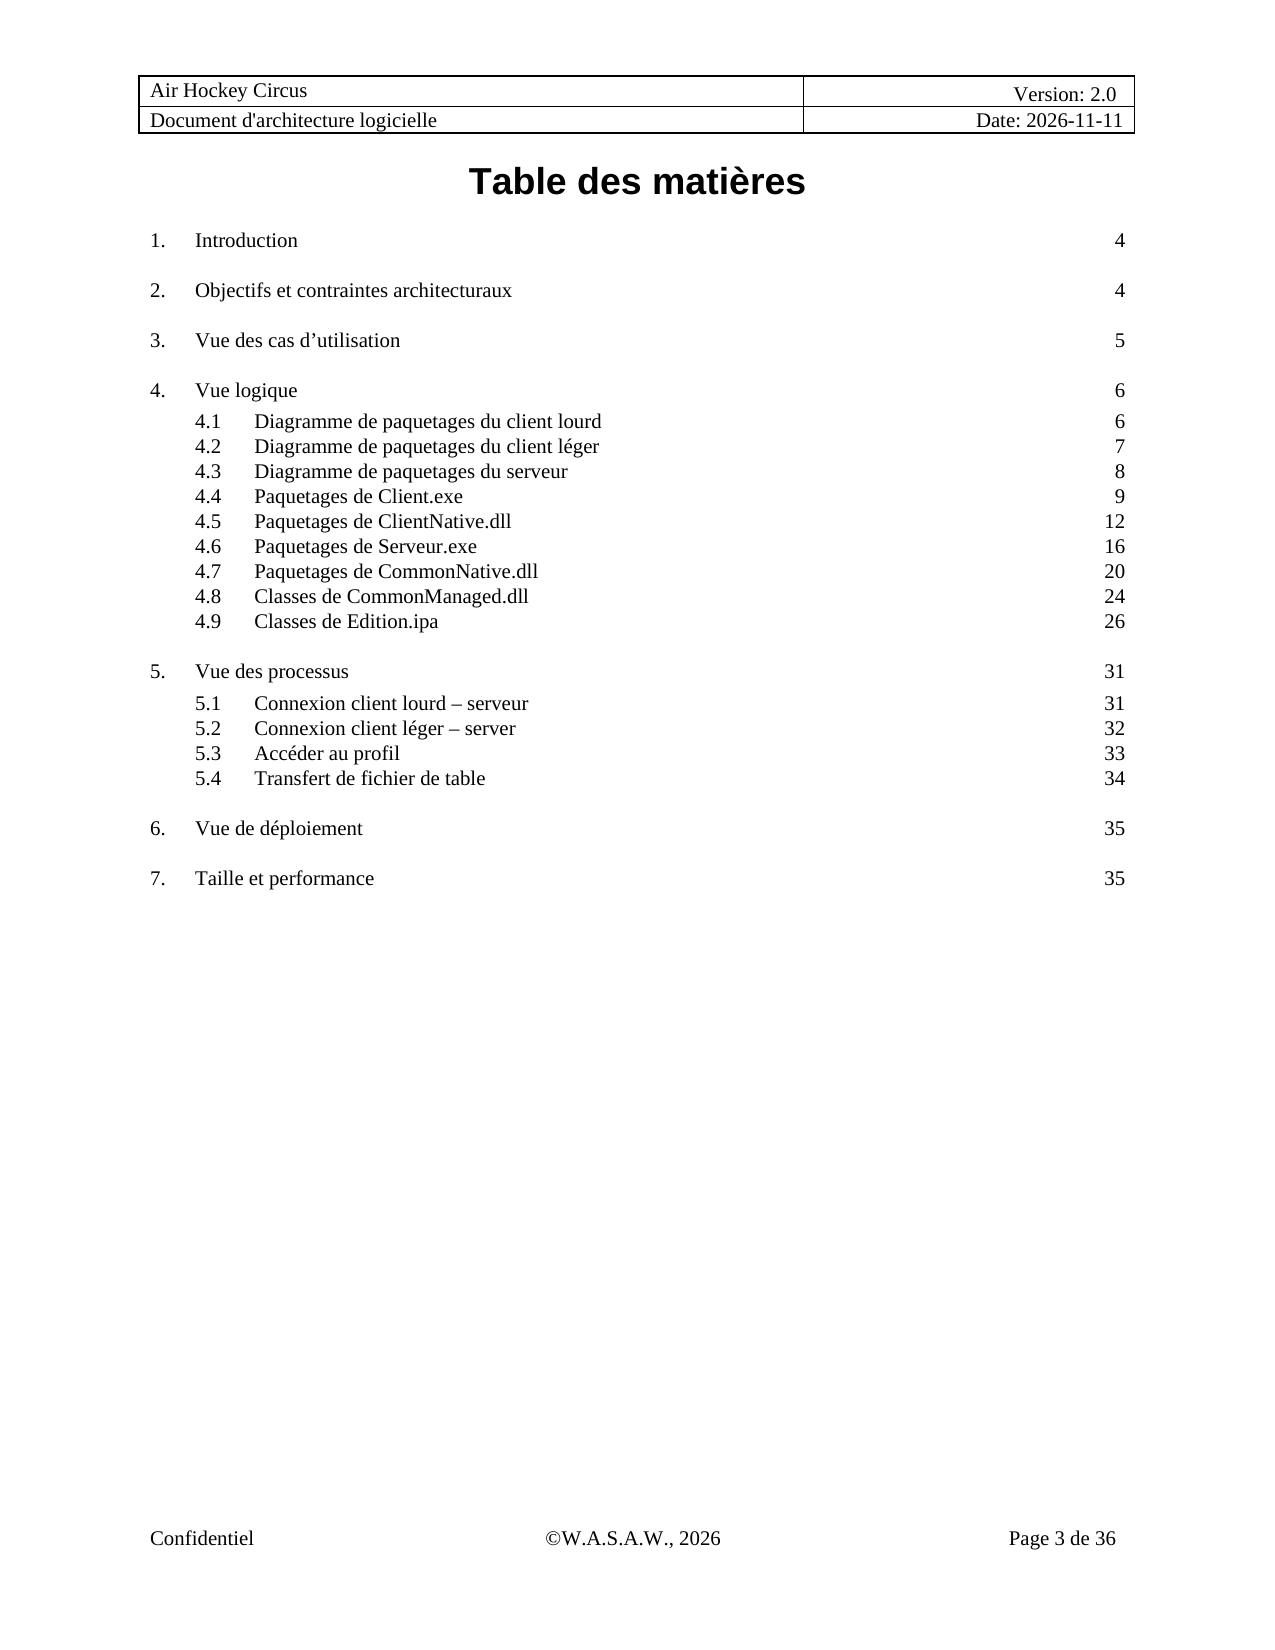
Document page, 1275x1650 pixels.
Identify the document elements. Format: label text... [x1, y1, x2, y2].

text 4. Vue logique 6 [150, 377, 1050, 402]
text 7. Taille et performance 35 [150, 864, 1050, 889]
title Table des matières [150, 159, 1125, 202]
text 3. Vue des cas d’utilisation 5 [150, 327, 1050, 352]
text 6. Vue de déploiement 35 [150, 814, 1050, 839]
text 2. Objectifs et contraintes architecturaux 4 [150, 277, 1050, 302]
text 5.3 Accéder au profil 33 [195, 739, 1050, 764]
text 5.1 Connexion client lourd – serveur 31 [195, 689, 1050, 714]
text 5.4 Transfert de fichier de table 34 [195, 764, 1050, 789]
text 4.6 Paquetages de Serveur.exe 16 [195, 533, 1050, 558]
text 4.7 Paquetages de CommonNative.dll 20 [195, 558, 1050, 583]
text 4.9 Classes de Edition.ipa 26 [195, 608, 1050, 633]
text 5. Vue des processus 31 [150, 658, 1050, 683]
text 5.2 Connexion client léger – server 32 [195, 714, 1050, 739]
text 4.1 Diagramme de paquetages du client lourd 6 [195, 408, 1050, 433]
text 4.2 Diagramme de paquetages du client léger 7 [195, 433, 1050, 458]
text 4.8 Classes de CommonManaged.dll 24 [195, 583, 1050, 608]
text 4.3 Diagramme de paquetages du serveur 8 [195, 458, 1050, 483]
text 1. Introduction 4 [150, 227, 1050, 252]
text 4.5 Paquetages de ClientNative.dll 12 [195, 508, 1050, 533]
text 4.4 Paquetages de Client.exe 9 [195, 483, 1050, 508]
